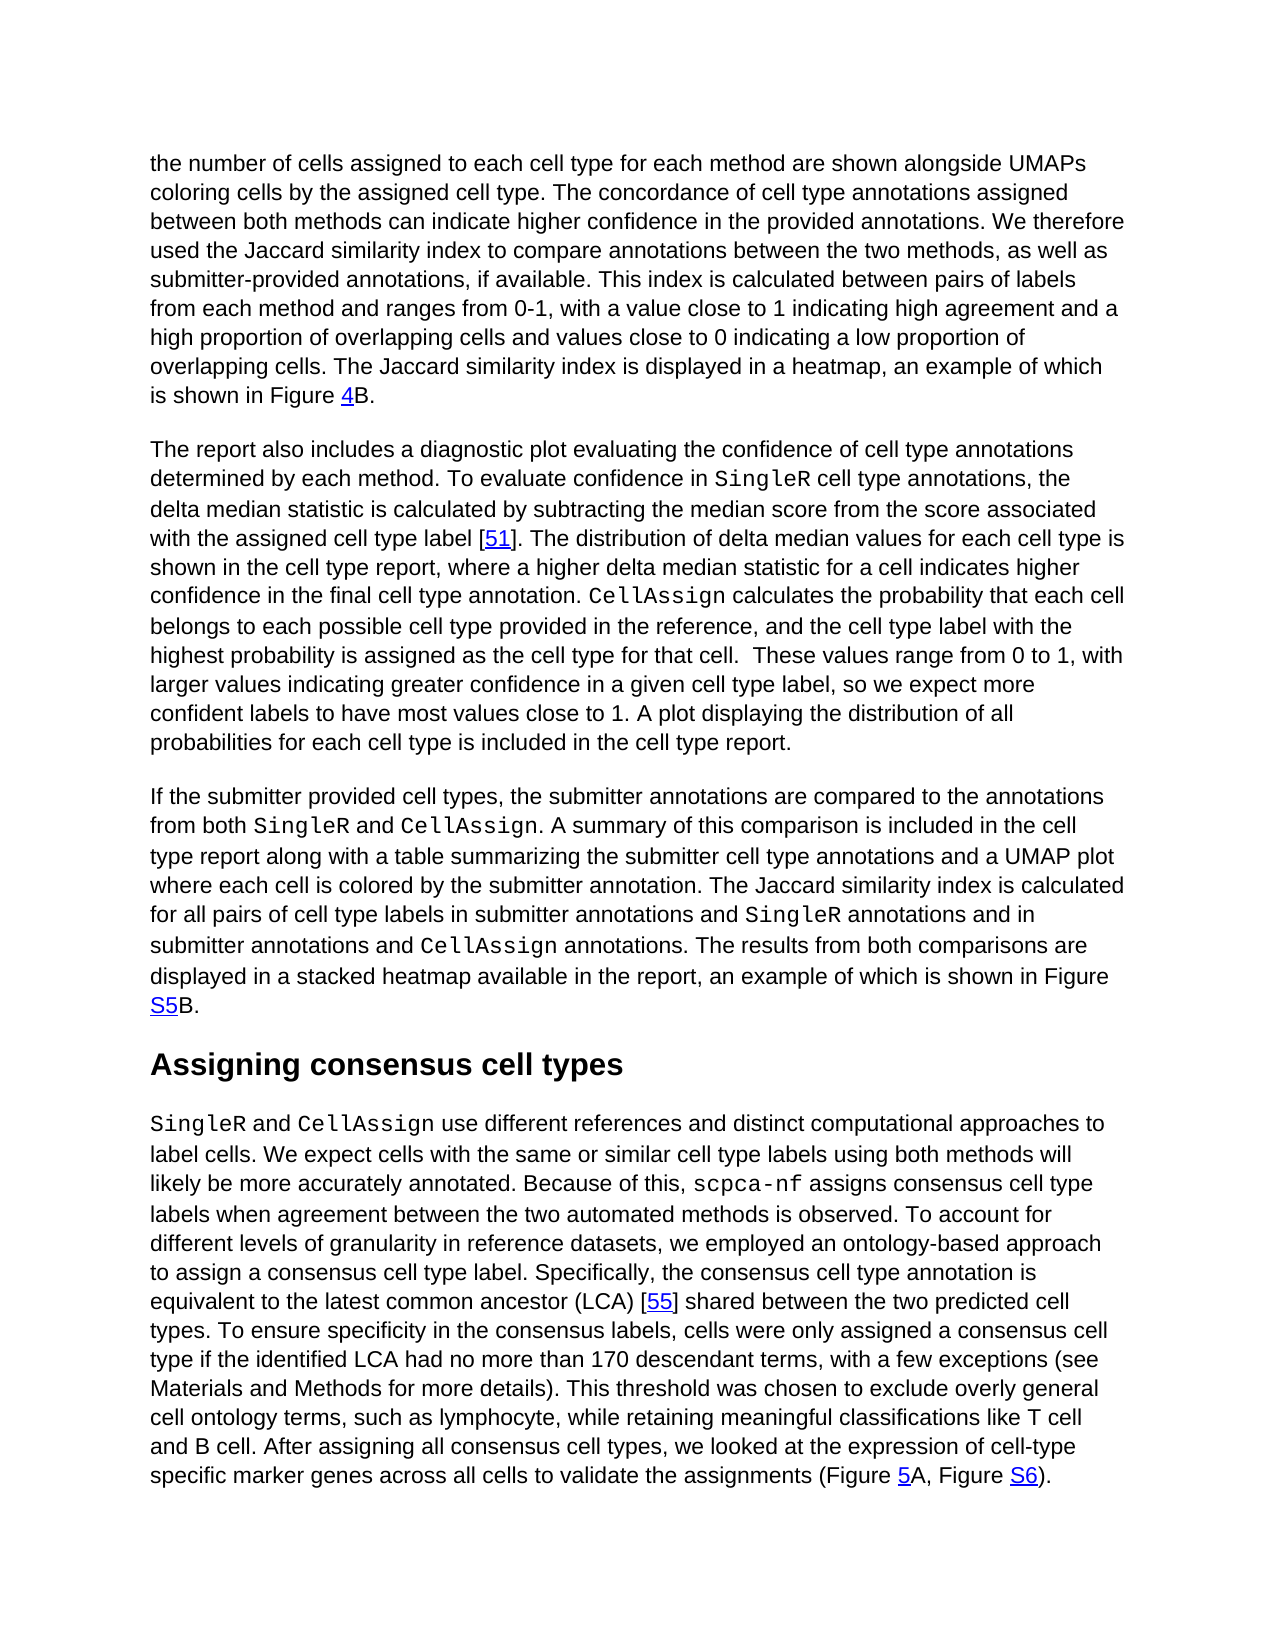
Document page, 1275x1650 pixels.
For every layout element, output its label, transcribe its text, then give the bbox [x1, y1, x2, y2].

subtitle Assigning consensus cell types [150, 1046, 1125, 1082]
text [150, 150, 1125, 408]
text If the submitter provided cell types, the submitter annotations are compared to the annotations from both SingleR and CellAssign. A summary of this comparison is included in the cell type report along with a table summarizing the submitter cell type annotations and a UMAP plot where each cell is colored by the submitter annotation. The Jaccard similarity index is calculated for all pairs of cell type labels in submitter annotations and SingleR annotations and in submitter annotations and CellAssign annotations. The results from both comparisons are displayed in a stacked heatmap available in the report, an example of which is shown in Figure S5B. [150, 783, 1125, 1018]
text The report also includes a diagnostic plot evaluating the confidence of cell type annotations determined by each method. To evaluate confidence in SingleR cell type annotations, the delta median statistic is calculated by subtracting the median score from the score associated with the assigned cell type label [51]. The distribution of delta median values for each cell type is shown in the cell type report, where a higher delta median statistic for a cell indicates higher confidence in the final cell type annotation. CellAssign calculates the probability that each cell belongs to each possible cell type provided in the reference, and the cell type label with the highest probability is assigned as the cell type for that cell. These values range from 0 to 1, with larger values indicating greater confidence in a given cell type label, so we expect more confident labels to have most values close to 1. A plot displaying the distribution of all probabilities for each cell type is included in the cell type report. [150, 436, 1125, 756]
text SingleR and CellAssign use different references and distinct computational approaches to label cells. We expect cells with the same or similar cell type labels using both methods will likely be more accurately annotated. Because of this, scpca-nf assigns consensus cell type labels when agreement between the two automated methods is observed. To account for different levels of granularity in reference datasets, we employed an ontology-based approach to assign a consensus cell type label. Specifically, the consensus cell type annotation is equivalent to the latest common ancestor (LCA) [55] shared between the two predicted cell types. To ensure specificity in the consensus labels, cells were only assigned a consensus cell type if the identified LCA had no more than 170 descendant terms, with a few exceptions (see Materials and Methods for more details). This threshold was chosen to exclude overly general cell ontology terms, such as lymphocyte, while retaining meaningful classifications like T cell and B cell. After assigning all consensus cell types, we looked at the expression of cell-type specific marker genes across all cells to validate the assignments (Figure 5A, Figure S6). [150, 1110, 1125, 1488]
